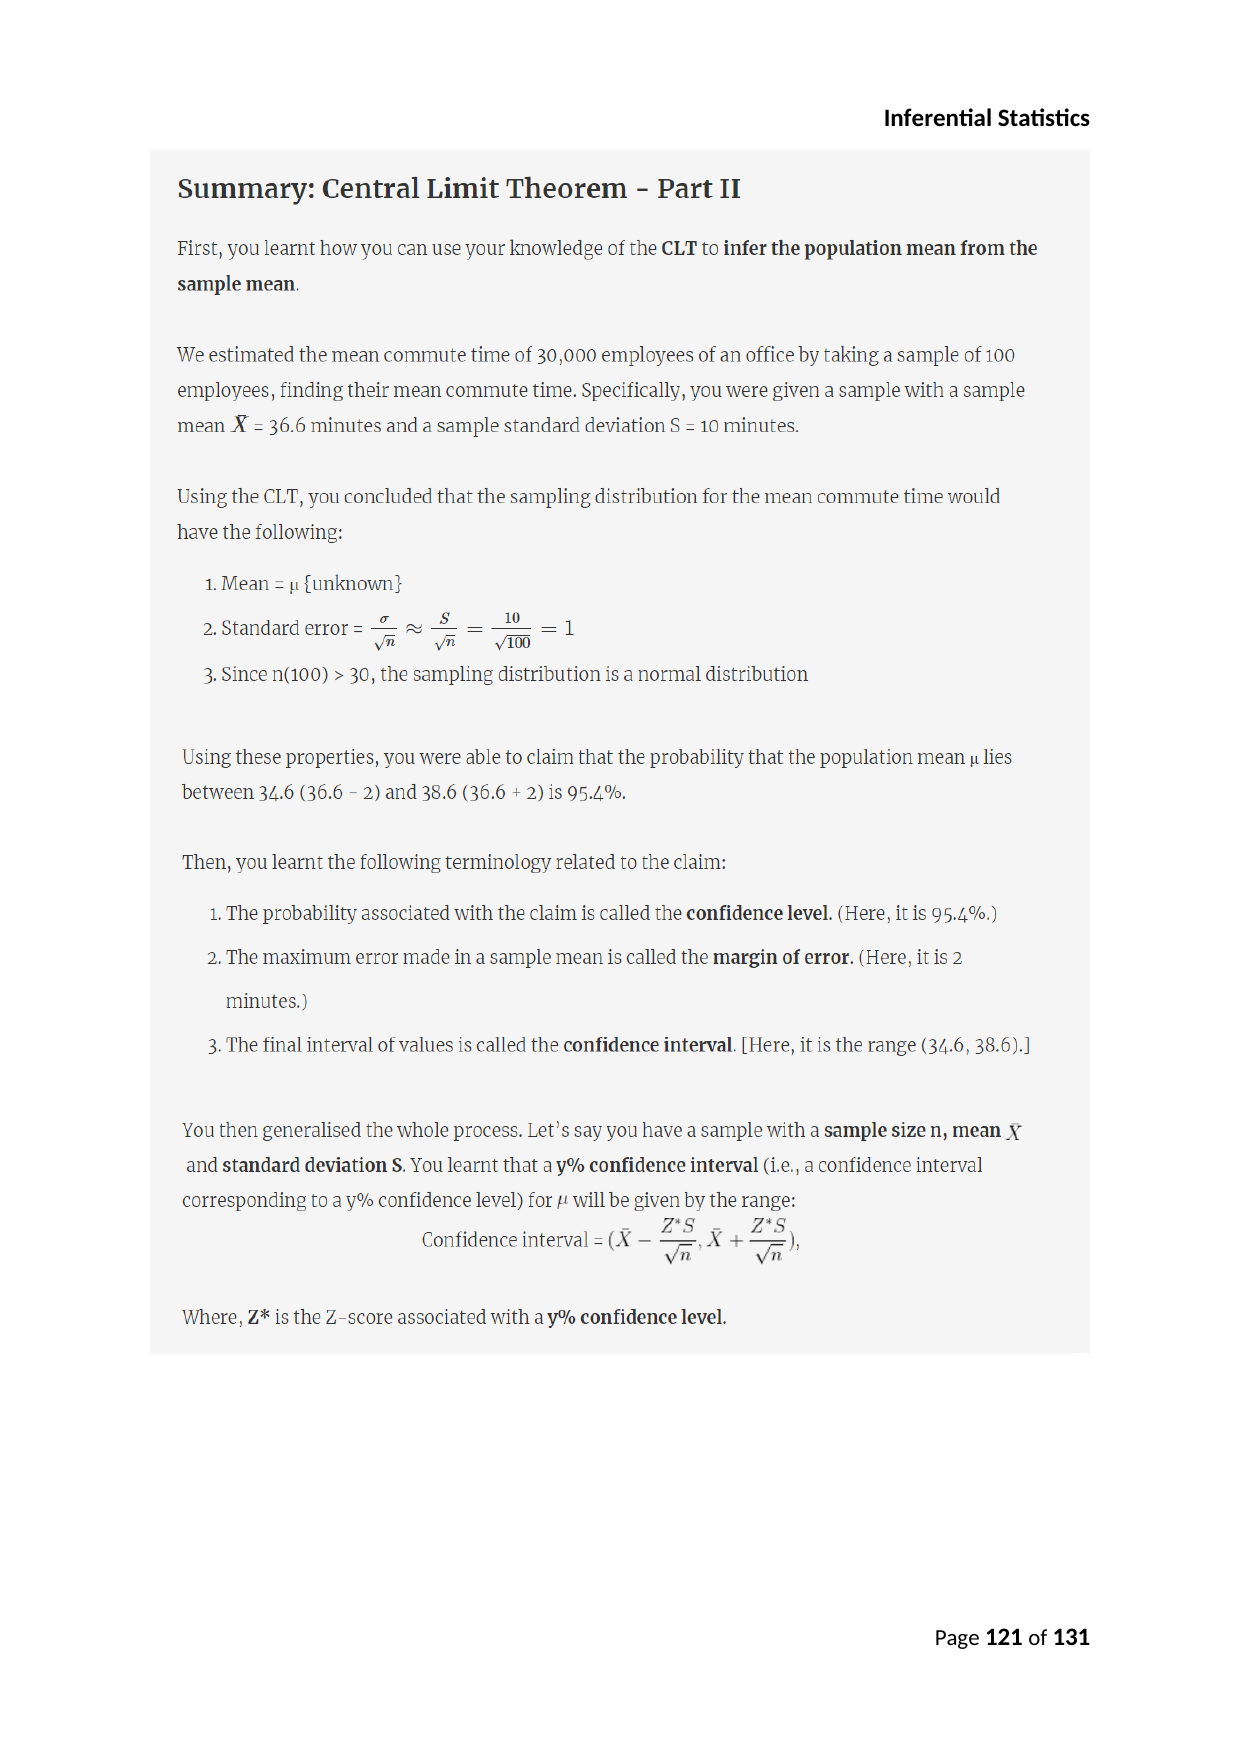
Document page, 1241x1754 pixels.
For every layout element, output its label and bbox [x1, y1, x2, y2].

picture [150, 722, 1073, 1354]
picture [150, 150, 1059, 707]
